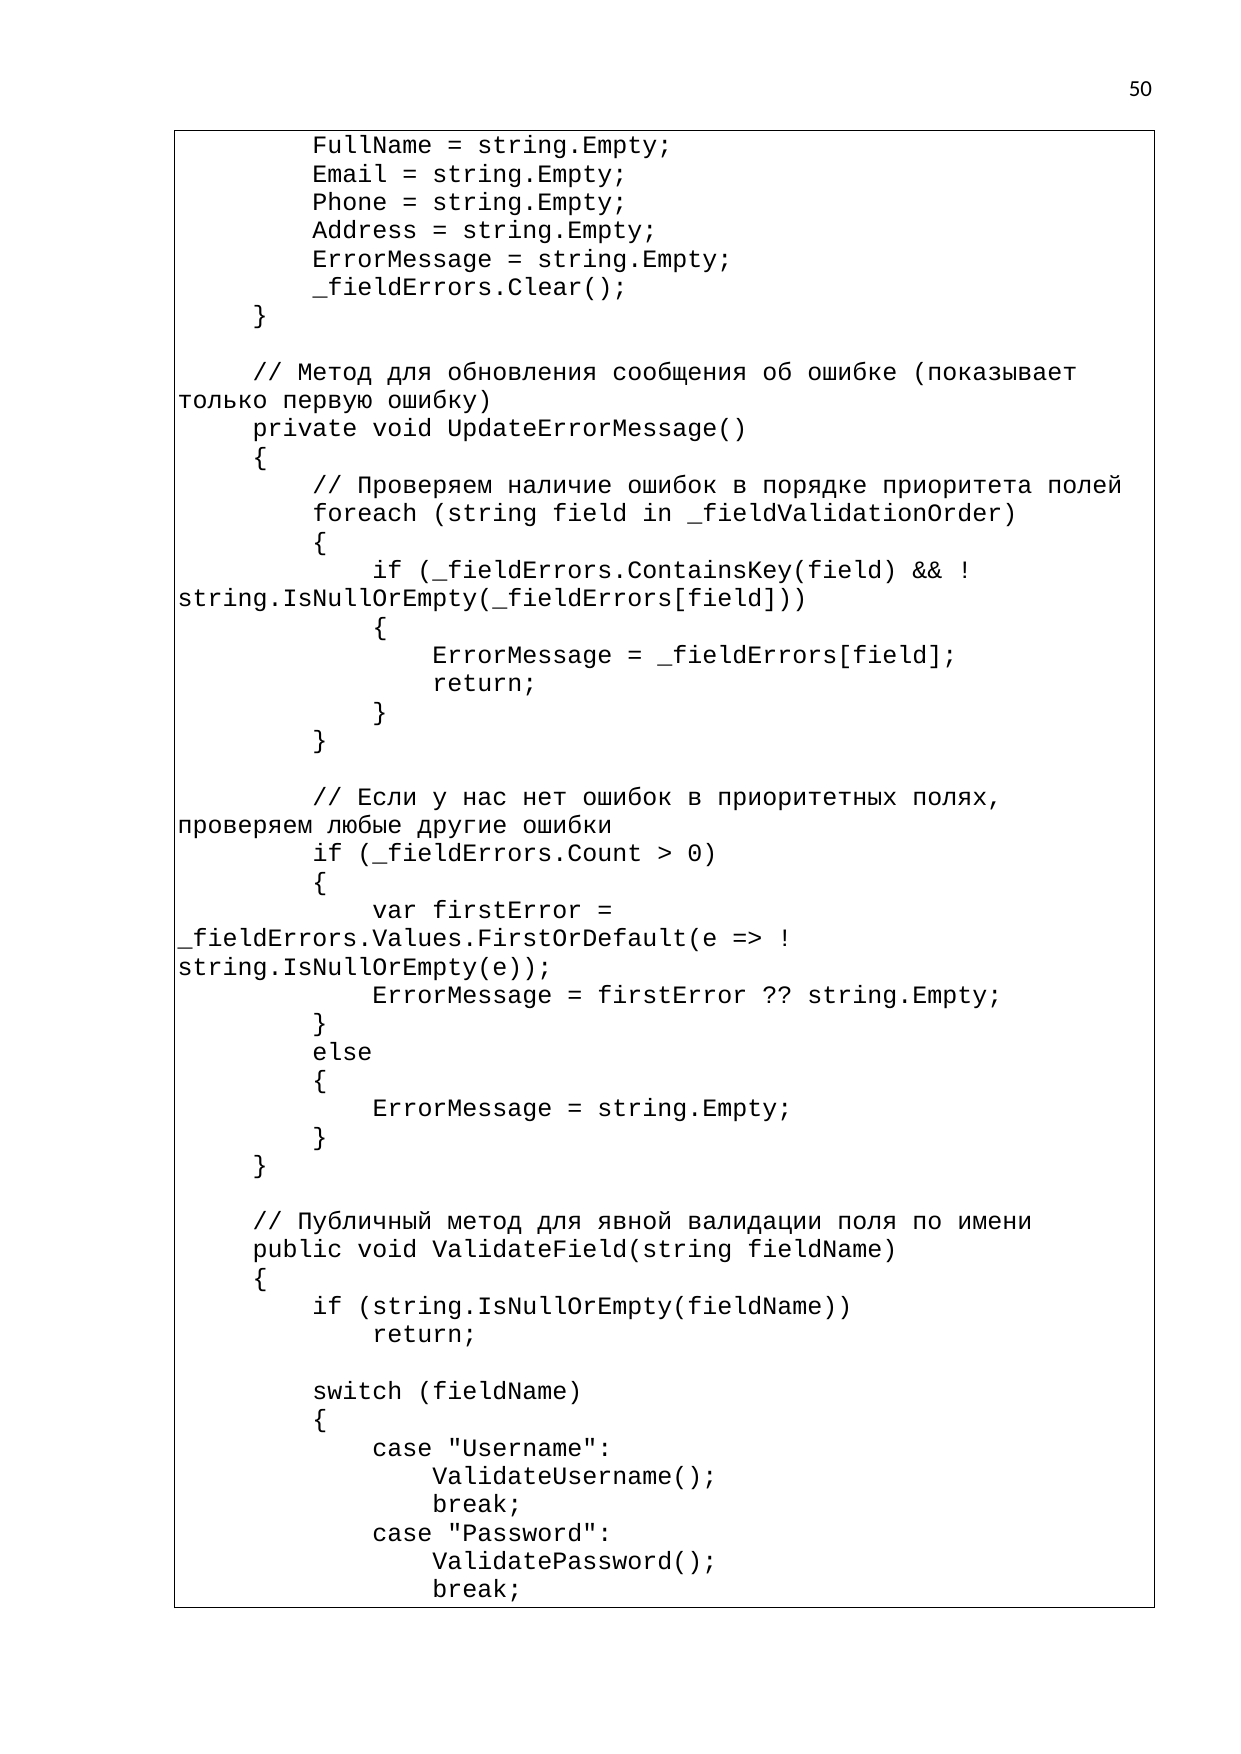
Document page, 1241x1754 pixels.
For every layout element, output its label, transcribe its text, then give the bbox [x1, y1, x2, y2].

text // Если у нас нет ошибок в приоритетных полях, проверяем любые другие ошибки [177, 784, 1152, 841]
text ErrorMessage = _fieldErrors[field]; [177, 643, 1152, 671]
text ErrorMessage = string.Empty; [177, 1096, 1152, 1124]
text _fieldErrors.Clear(); [177, 275, 1152, 303]
text ValidateUsername(); [177, 1463, 1152, 1492]
text } [177, 699, 1152, 728]
text { [177, 1067, 1152, 1096]
text { [177, 1407, 1152, 1435]
text // Публичный метод для явной валидации поля по имени [177, 1209, 1152, 1237]
text var firstError = _fieldErrors.Values.FirstOrDefault(e => !string.IsNullOrEmpty(e)); [177, 897, 1152, 982]
text } [177, 1124, 1152, 1152]
text ErrorMessage = firstError ?? string.Empty; [177, 982, 1152, 1011]
text { [177, 614, 1152, 643]
text } [177, 303, 1152, 331]
text return; [177, 671, 1152, 699]
text else [177, 1039, 1152, 1067]
text { [177, 869, 1152, 897]
text ErrorMessage = string.Empty; [177, 246, 1152, 275]
text foreach (string field in _fieldValidationOrder) [177, 501, 1152, 529]
text FullName = string.Empty; [175, 131, 1154, 161]
text ValidatePassword(); [177, 1548, 1152, 1574]
text case "Username": [177, 1435, 1152, 1463]
text if (_fieldErrors.Count > 0) [177, 841, 1152, 869]
text Email = string.Empty; [177, 161, 1152, 190]
text private void UpdateErrorMessage() [177, 416, 1152, 444]
text } [177, 1152, 1152, 1181]
text Phone = string.Empty; [177, 190, 1152, 218]
text } [177, 728, 1152, 756]
text return; [177, 1322, 1152, 1350]
text { [177, 444, 1152, 473]
text break; [177, 1492, 1152, 1520]
text case "Password": [177, 1520, 1152, 1548]
text if (string.IsNullOrEmpty(fieldName)) [177, 1294, 1152, 1322]
text break; [175, 1574, 1154, 1607]
text if (_fieldErrors.ContainsKey(field) && !string.IsNullOrEmpty(_fieldErrors[field])) [177, 558, 1152, 614]
text public void ValidateField(string fieldName) [177, 1237, 1152, 1265]
text // Метод для обновления сообщения об ошибке (показывает только первую ошибку) [177, 359, 1152, 416]
text switch (fieldName) [177, 1378, 1152, 1407]
text { [177, 529, 1152, 558]
text } [177, 1011, 1152, 1039]
text // Проверяем наличие ошибок в порядке приоритета полей [177, 473, 1152, 501]
text { [177, 1265, 1152, 1294]
text Address = string.Empty; [177, 218, 1152, 246]
